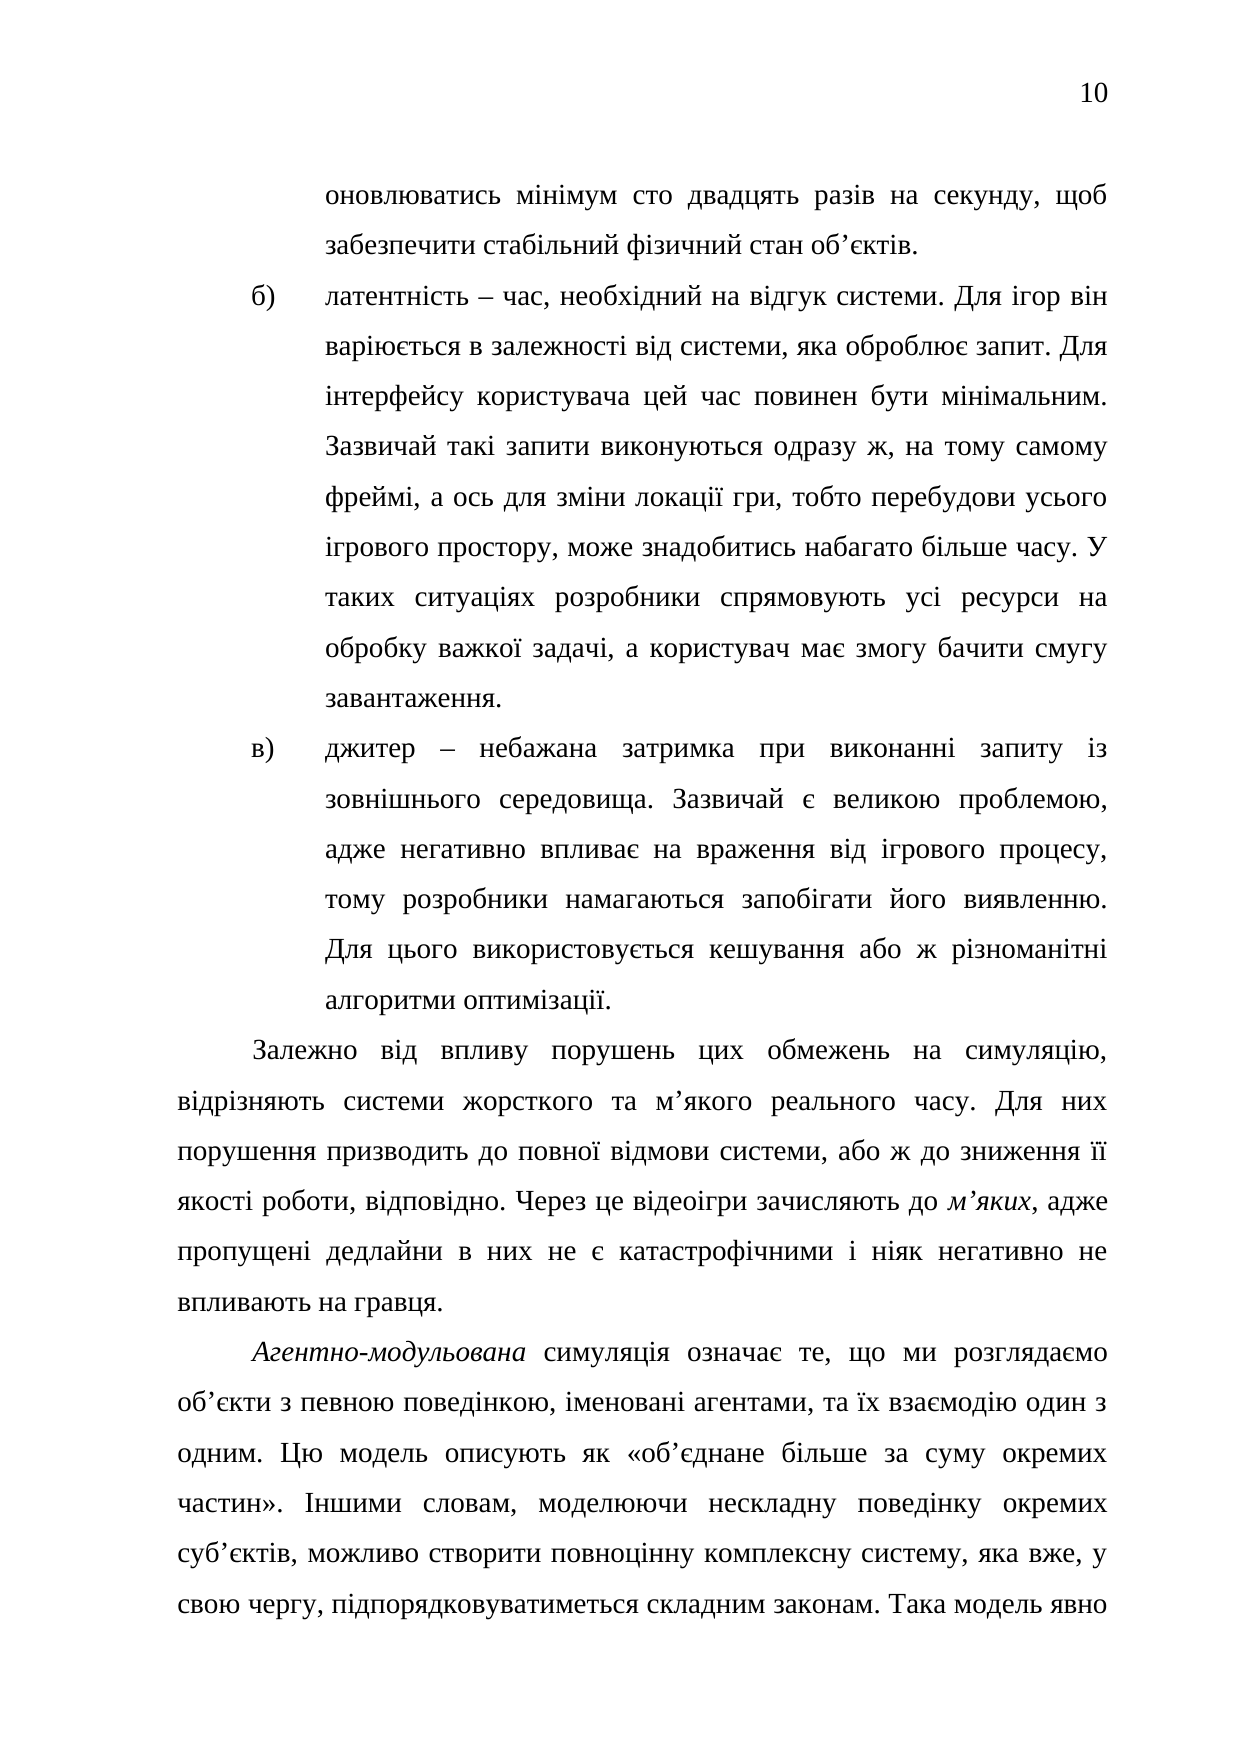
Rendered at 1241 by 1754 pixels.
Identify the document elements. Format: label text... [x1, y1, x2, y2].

list латентність – час, необхідний на відгук системи. Для ігор він варіюється в залежності від системи, яка оброблює запит. Для інтерфейсу користувача цей час повинен бути мінімальним. Зазвичай такі запити виконуються одразу ж, на тому самому фреймі, а ось для зміни локації гри, тобто перебудови усього ігрового простору, може знадобитись набагато більше часу. У таких ситуаціях розробники спрямовують усі ресурси на обробку важкої задачі, а користувач має змогу бачити смугу завантаження. [251, 278, 1108, 714]
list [251, 177, 1108, 261]
list джитер – небажана затримка при виконанні запиту із зовнішнього середовища. Зазвичай є великою проблемою, адже негативно впливає на враження від ігрового процесу, тому розробники намагаються запобігати його виявленню. Для цього використовується кешування або ж різноманітні алгоритми оптимізації. [251, 730, 1108, 1016]
text Залежно від впливу порушень цих обмежень на симуляцію, відрізняють системи жорсткого та м’якого реального часу. Для них порушення призводить до повної відмови системи, або ж до зниження її якості роботи, відповідно. Через це відеоігри зачисляють до м’яких, адже пропущені дедлайни в них не є катастрофічними і ніяк негативно не впливають на гравця. [177, 1032, 1108, 1317]
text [177, 1334, 1108, 1619]
